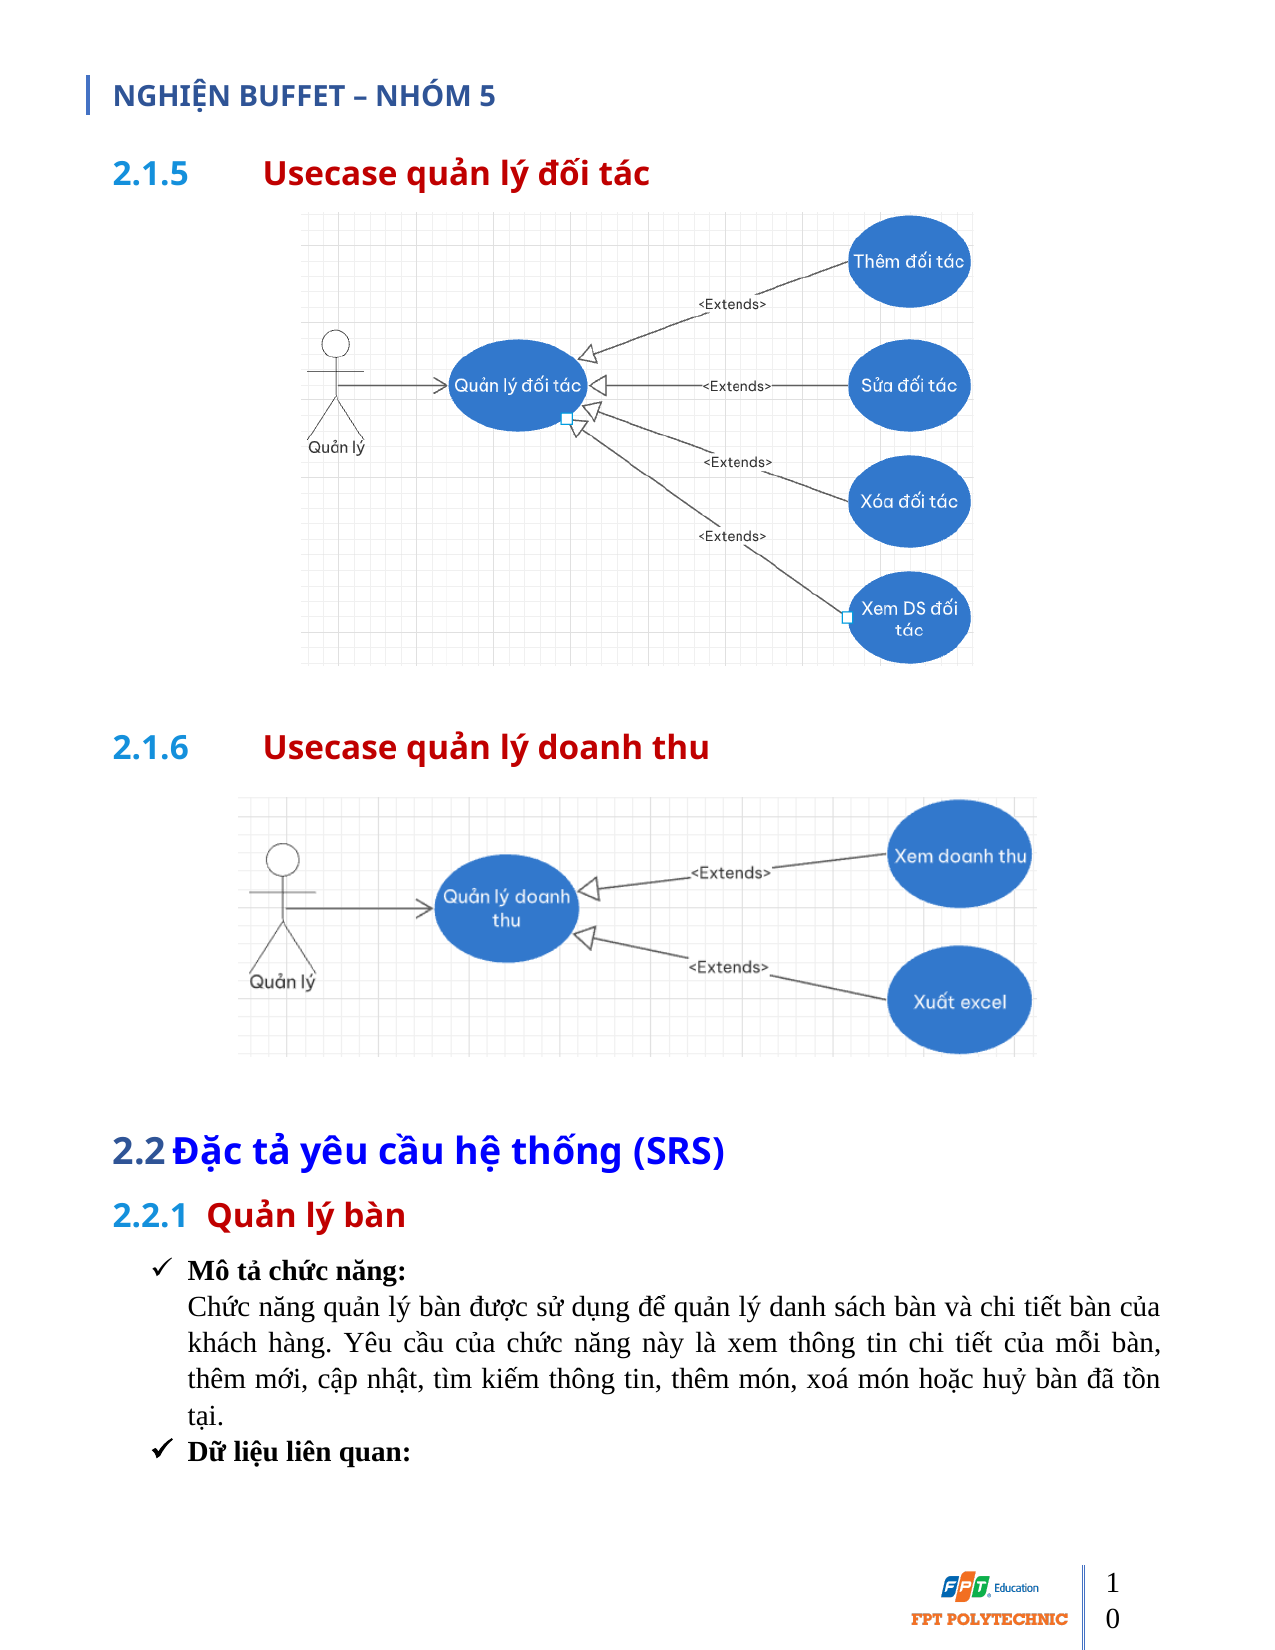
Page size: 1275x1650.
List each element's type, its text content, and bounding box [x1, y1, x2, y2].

subtitle Quản lý bàn [112, 1192, 1162, 1237]
picture [301, 212, 974, 666]
list Mô tả chức năng: [150, 1253, 1162, 1287]
picture [906, 1566, 1073, 1630]
picture [238, 797, 1037, 1057]
subtitle Đặc tả yêu cầu hệ thống (SRS) [112, 1124, 1162, 1175]
subtitle Usecase quản lý doanh thu [112, 724, 1162, 769]
subtitle Usecase quản lý đối tác [112, 150, 1162, 195]
list Chức năng quản lý bàn được sử dụng để quản lý danh sách bàn và chi tiết bàn của khách hàng. Yêu cầu của chức năng này là xem thông tin chi tiết của mỗi bàn, thêm mới, cập nhật, tìm kiếm thông tin, thêm món, xoá món hoặc huỷ bàn đã tồn tại. [187, 1289, 1162, 1431]
list Dữ liệu liên quan: [150, 1434, 1162, 1467]
